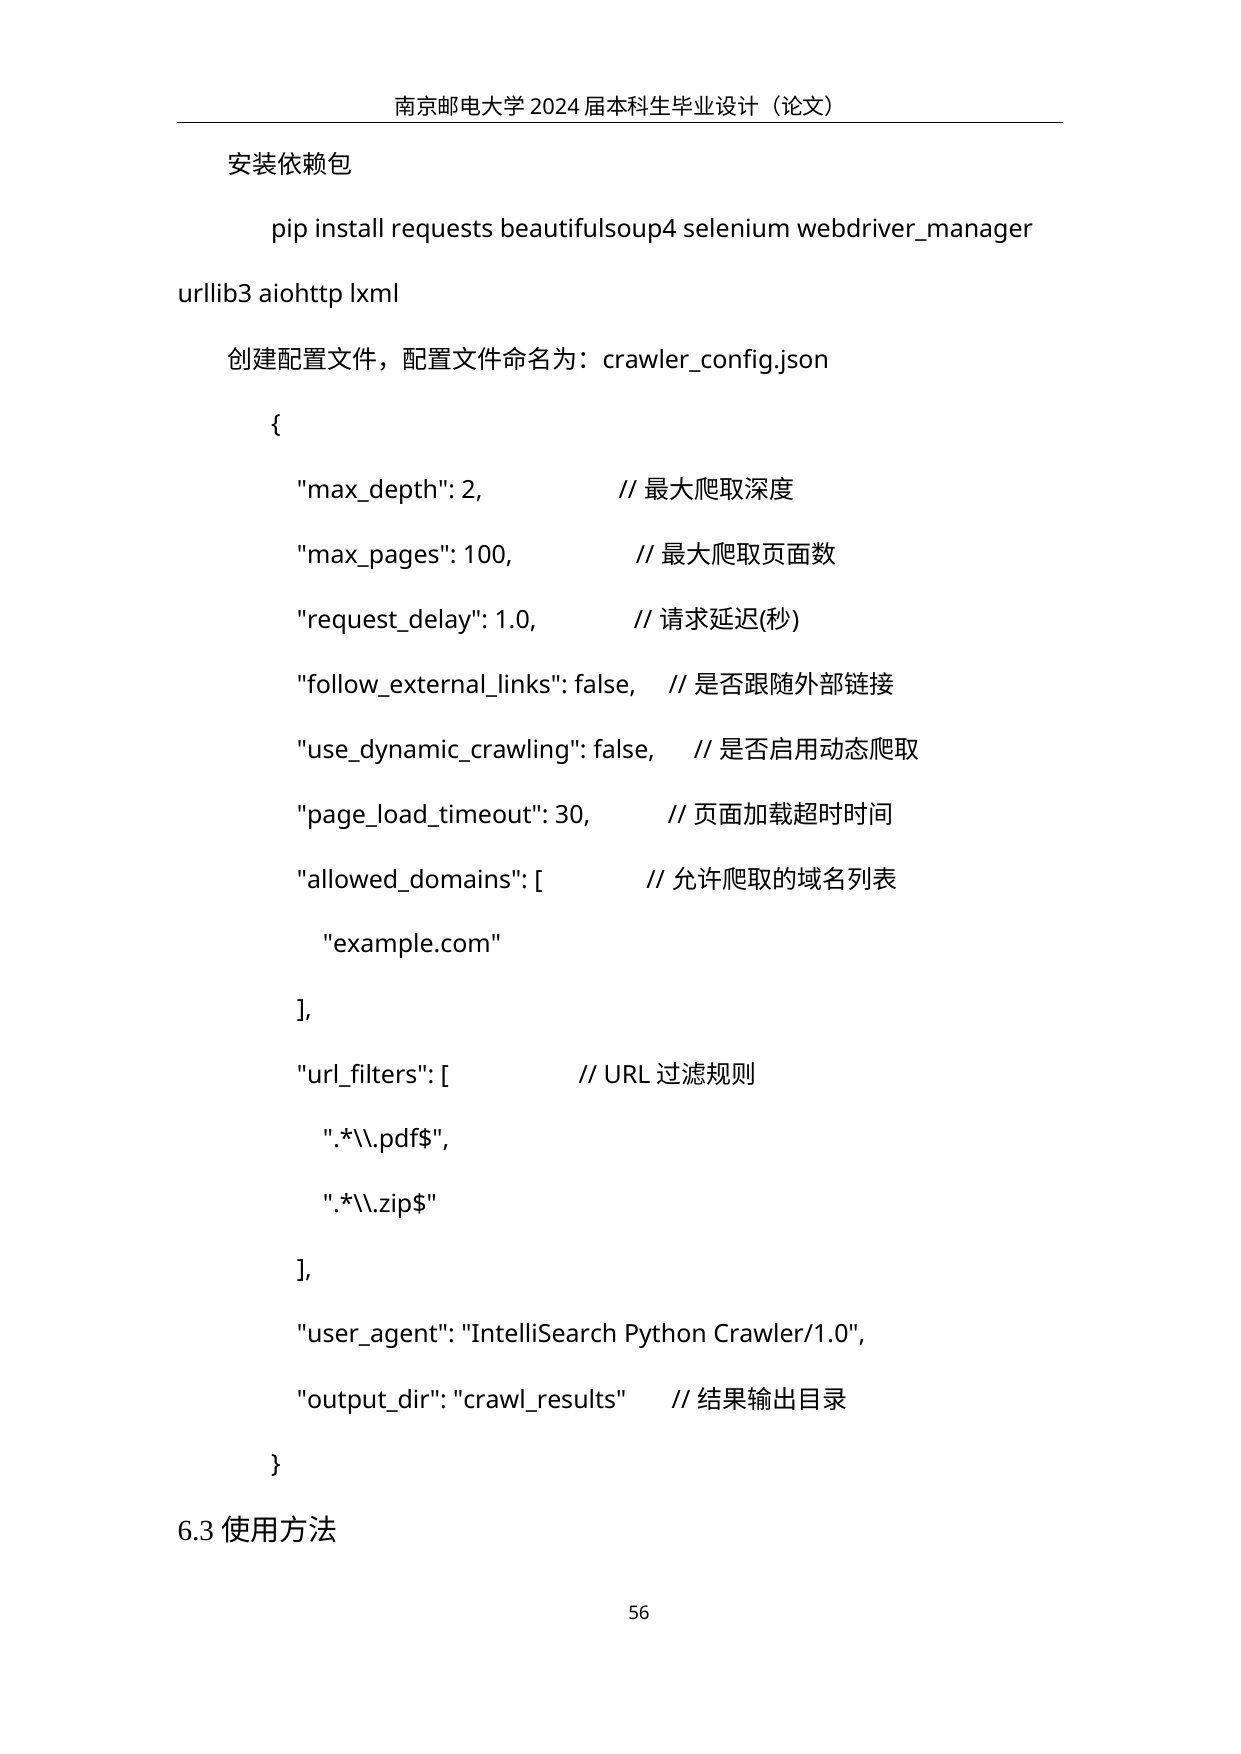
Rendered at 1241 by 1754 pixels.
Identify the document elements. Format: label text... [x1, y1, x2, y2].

text ".*\\.zip$" [177, 1170, 1063, 1235]
text } [177, 1430, 1063, 1495]
text "use_dynamic_crawling": false, // 是否启用动态爬取 [177, 715, 1063, 780]
text "request_delay": 1.0, // 请求延迟(秒) [177, 585, 1063, 650]
text "output_dir": "crawl_results" // 结果输出目录 [177, 1365, 1063, 1430]
text pip install requests beautifulsoup4 selenium webdriver_manager urllib3 aiohttp lxml [177, 195, 1063, 325]
text ], [177, 1235, 1063, 1300]
text ], [177, 975, 1063, 1040]
text "user_agent": "IntelliSearch Python Crawler/1.0", [177, 1300, 1063, 1365]
text 创建配置文件，配置文件命名为：crawler_config.json [177, 325, 1063, 390]
text "follow_external_links": false, // 是否跟随外部链接 [177, 650, 1063, 715]
text "url_filters": [ // URL过滤规则 [177, 1040, 1063, 1105]
text { [177, 390, 1063, 455]
text "page_load_timeout": 30, // 页面加载超时时间 [177, 780, 1063, 845]
text "max_depth": 2, // 最大爬取深度 [177, 455, 1063, 520]
text "max_pages": 100, // 最大爬取页面数 [177, 520, 1063, 585]
text "allowed_domains": [ // 允许爬取的域名列表 [177, 845, 1063, 910]
text ".*\\.pdf$", [177, 1105, 1063, 1170]
text 6.3 使用方法 [177, 1495, 1063, 1560]
text "example.com" [177, 910, 1063, 975]
text 安装依赖包 [177, 130, 1063, 195]
